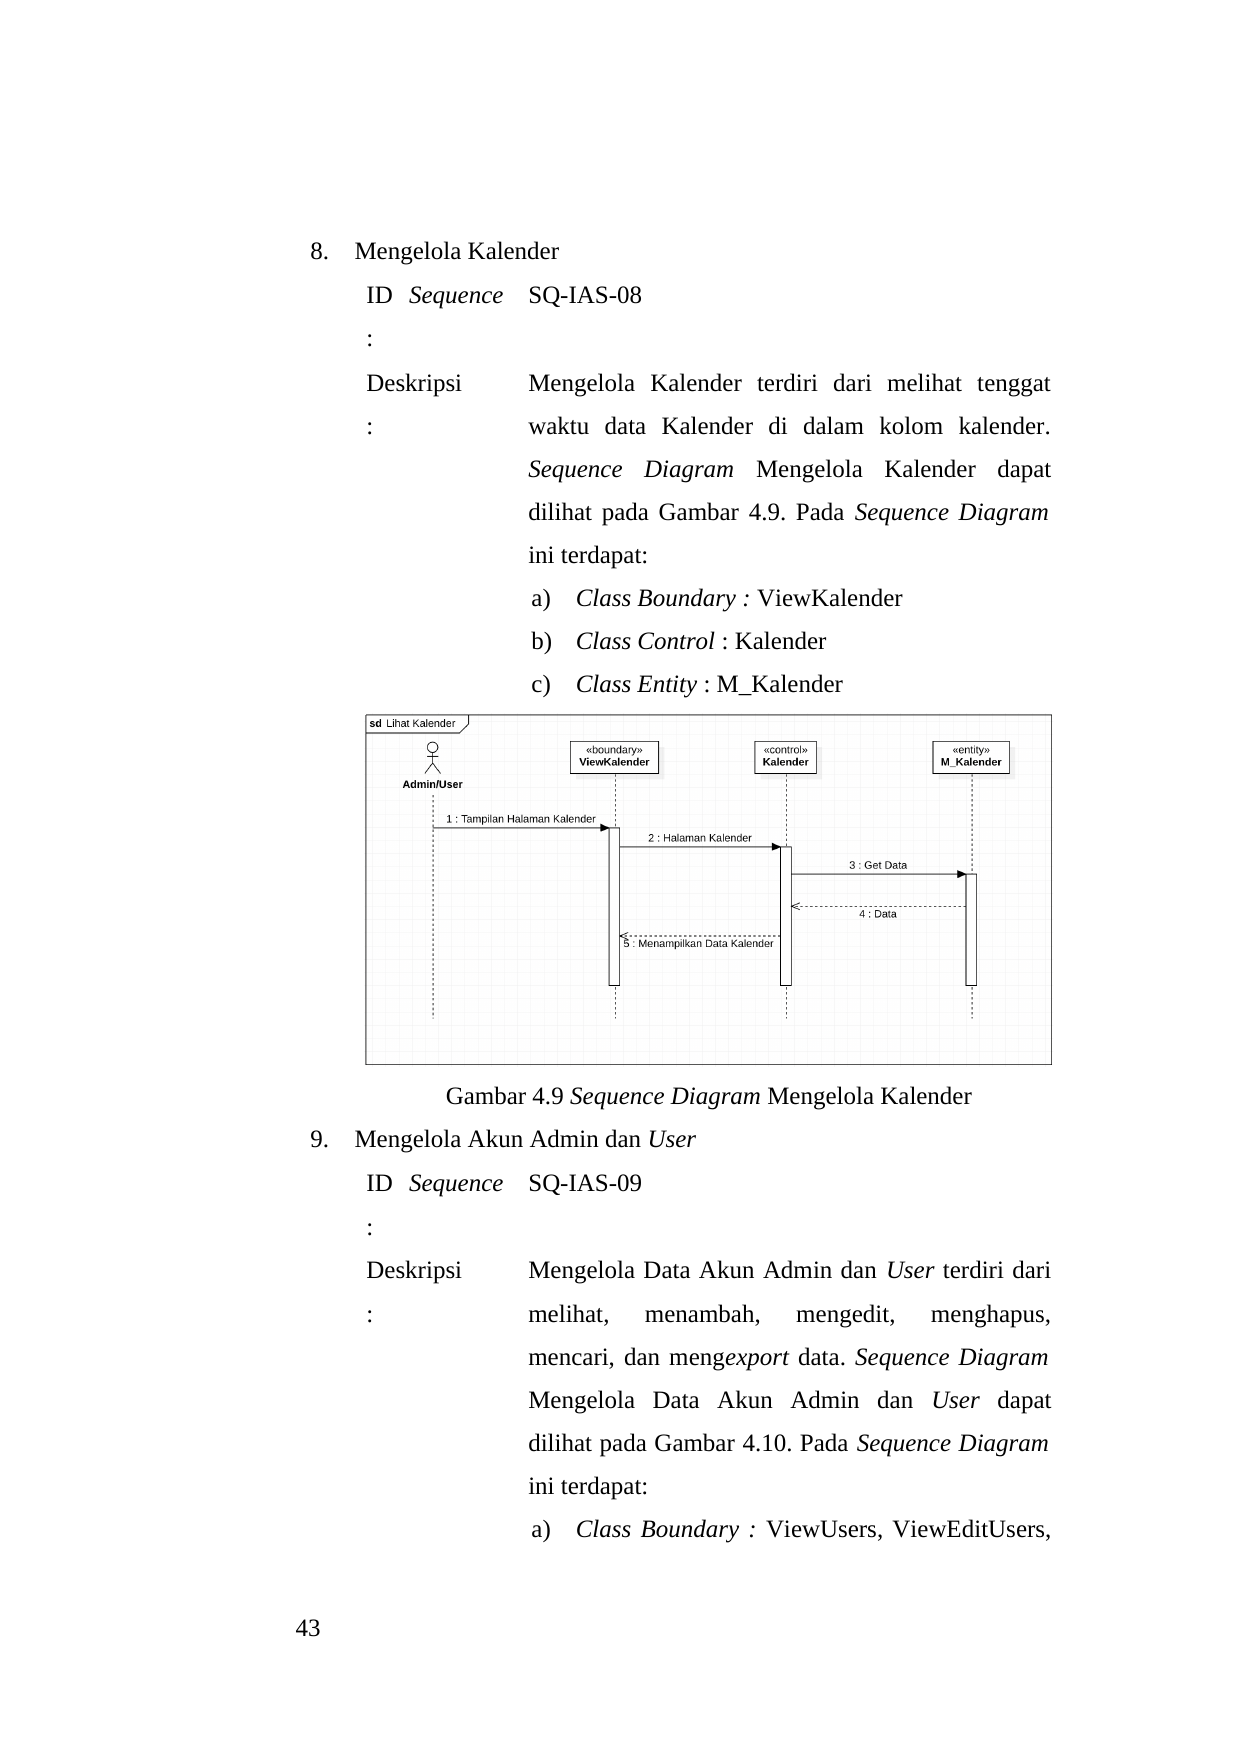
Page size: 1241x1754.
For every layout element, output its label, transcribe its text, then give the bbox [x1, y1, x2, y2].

table_cell Mengelola Kalender terdiri dari melihat tenggat waktu data Kalender di dalam kolom kalender. Sequence Diagram Mengelola Kalender dapat dilihat pada Gambar 4.9. Pada Sequence Diagram ini terdapat: Class Boundary : ViewKalender Class Control : Kalender Class Entity : M_Kalender [517, 368, 1062, 712]
list Gambar 4.9 Sequence Diagram Mengelola Kalender [354, 1081, 1063, 1110]
list Mengelola Akun Admin dan User [310, 1124, 1063, 1153]
table_cell Deskripsi : [356, 368, 516, 712]
table_cell Deskripsi : [356, 1256, 516, 1543]
list Mengelola Kalender [310, 236, 1063, 265]
table_header ID Sequence : [356, 280, 516, 367]
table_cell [517, 1256, 1062, 1543]
table_header ID Sequence : [356, 1169, 516, 1254]
table_header SQ-IAS-09 [517, 1169, 1062, 1254]
table_header SQ-IAS-08 [517, 280, 1062, 367]
picture [364, 713, 1054, 1067]
